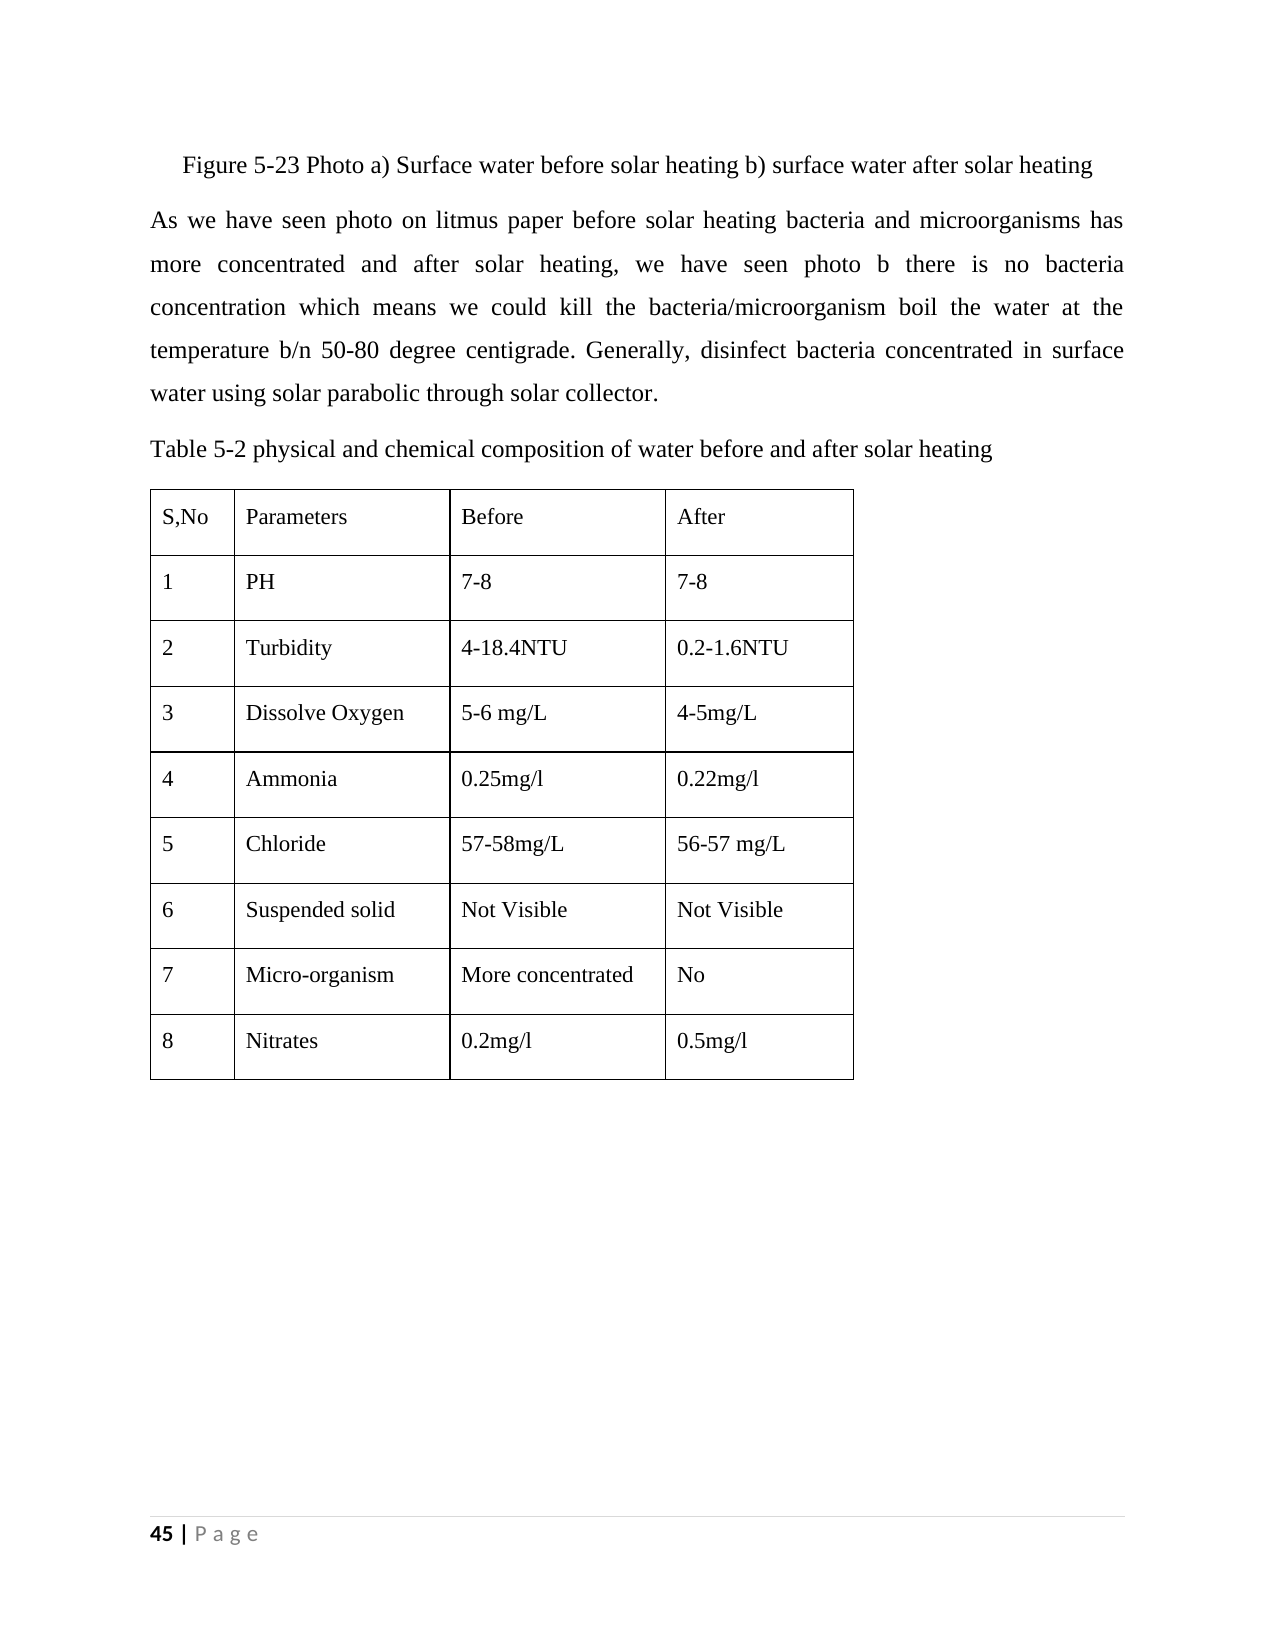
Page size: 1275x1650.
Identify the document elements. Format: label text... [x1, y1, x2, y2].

table_header Parameters [235, 490, 449, 555]
table_cell 0.5mg/l [666, 1015, 853, 1079]
table_cell Dissolve Oxygen [235, 687, 449, 751]
table_header S,No [151, 490, 234, 555]
table_cell 6 [151, 884, 234, 948]
table_cell No [666, 949, 853, 1013]
table_cell Suspended solid [235, 884, 449, 948]
table_cell 7-8 [666, 556, 853, 620]
table_cell Not Visible [451, 884, 665, 948]
table_cell Not Visible [666, 884, 853, 948]
table_cell 2 [151, 621, 234, 686]
table_cell 57-58mg/L [451, 818, 665, 882]
table_cell 4-5mg/L [666, 687, 853, 751]
table_cell 7 [151, 949, 234, 1013]
table_cell Chloride [235, 818, 449, 882]
table_cell 5-6 mg/L [451, 687, 665, 751]
table_cell Nitrates [235, 1015, 449, 1079]
table_cell 56-57 mg/L [666, 818, 853, 882]
table_cell 3 [151, 687, 234, 751]
table_cell 0.25mg/l [451, 753, 665, 817]
table_cell More concentrated [451, 949, 665, 1013]
table_cell 5 [151, 818, 234, 882]
table_header Before [451, 490, 665, 555]
text As we have seen photo on litmus paper before solar heating bacteria and microorganisms has more concentrated and after solar heating, we have seen photo b there is no bacteria concentration which means we could kill the bacteria/microorganism boil the water at the temperature b/n 50-80 degree centigrade. Generally, disinfect bacteria concentrated in surface water using solar parabolic through solar collector. [150, 206, 1125, 407]
table_cell 0.2mg/l [451, 1015, 665, 1079]
table_header After [666, 490, 853, 555]
table_cell PH [235, 556, 449, 620]
table_cell 7-8 [451, 556, 665, 620]
table_cell 4-18.4NTU [451, 621, 665, 686]
table_cell 0.2-1.6NTU [666, 621, 853, 686]
text Table 5-2 physical and chemical composition of water before and after solar heating [150, 434, 1125, 462]
table_cell 1 [151, 556, 234, 620]
table_cell Turbidity [235, 621, 449, 686]
table_cell 8 [151, 1015, 234, 1079]
table_cell 4 [151, 753, 234, 817]
table_cell 0.22mg/l [666, 753, 853, 817]
table_cell Micro-organism [235, 949, 449, 1013]
table_cell Ammonia [235, 753, 449, 817]
